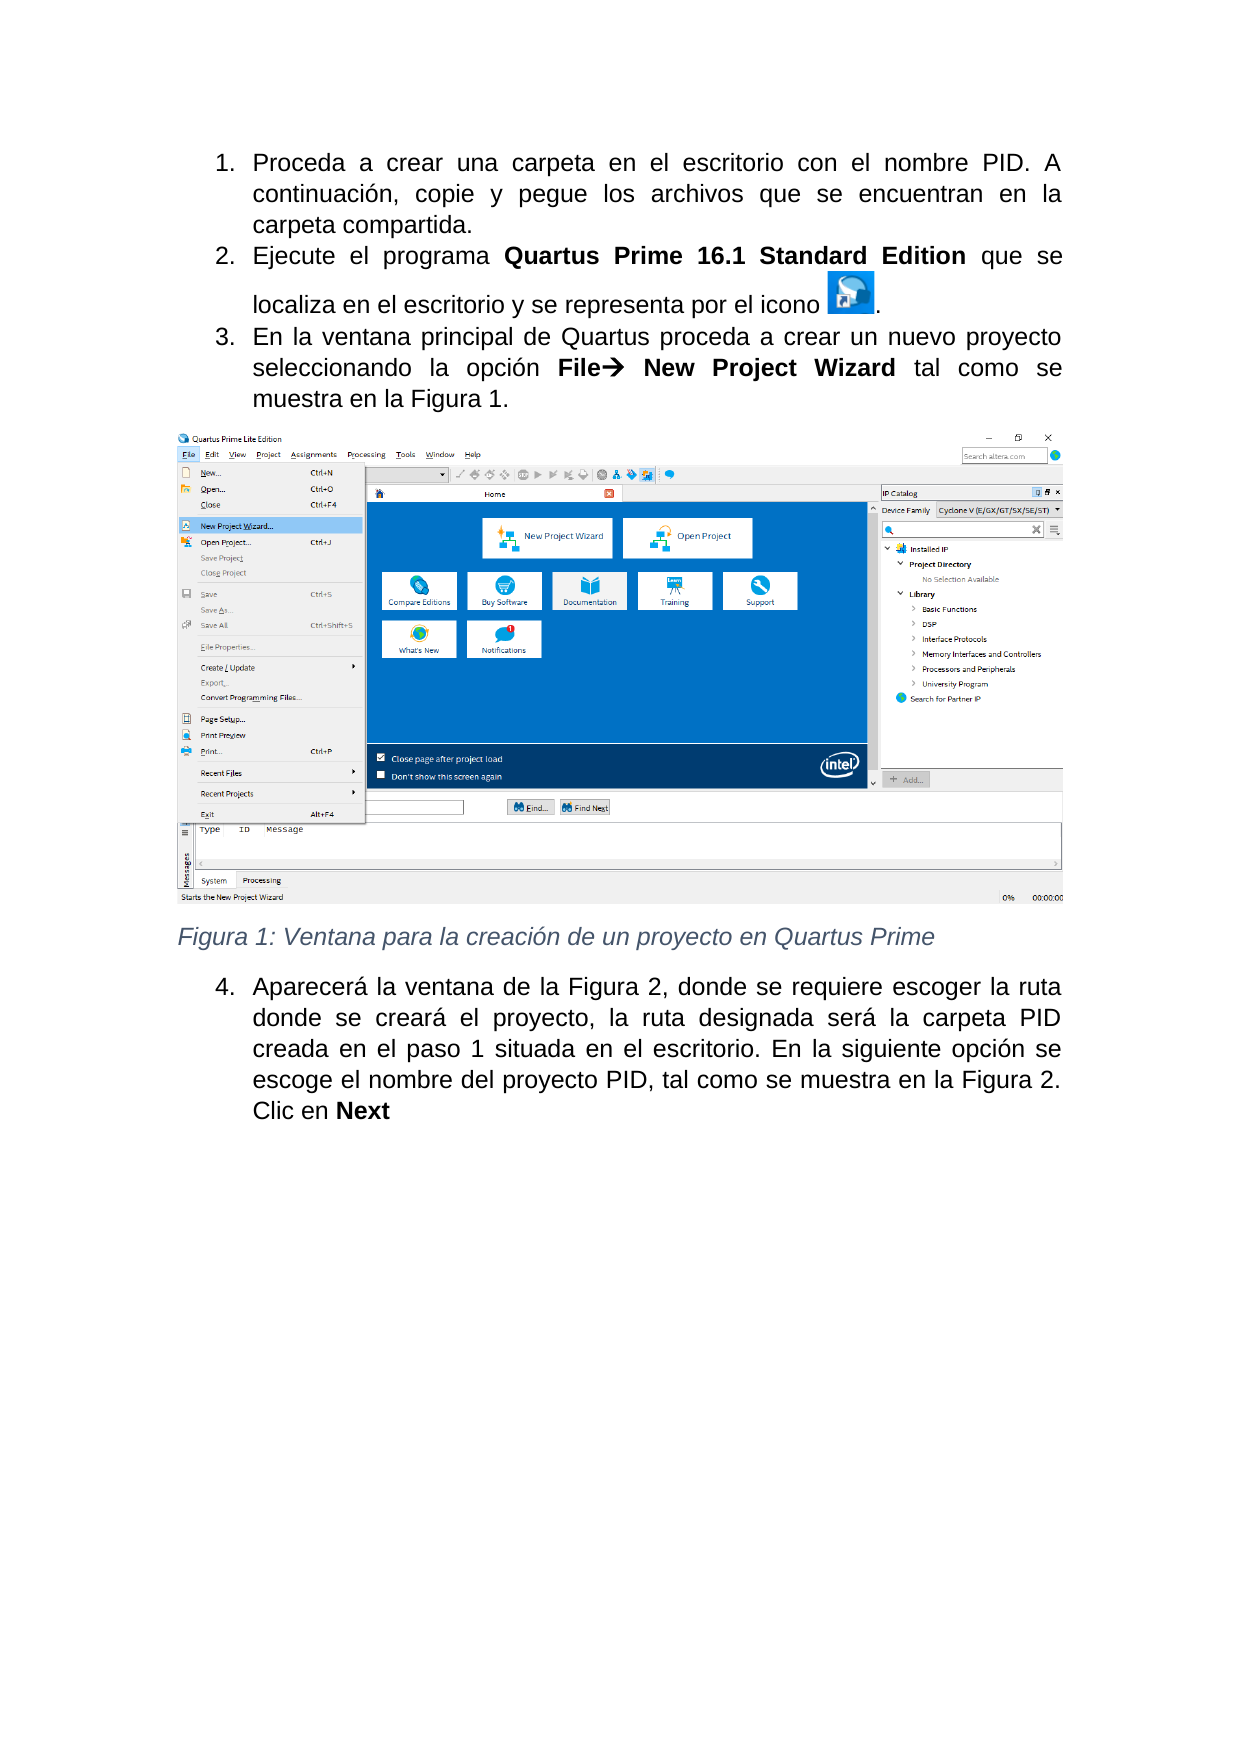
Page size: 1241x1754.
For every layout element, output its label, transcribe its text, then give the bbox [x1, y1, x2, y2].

picture [177, 431, 1063, 904]
list Proceda a crear una carpeta en el escritorio con el nombre PID. A continuación, copie y pegue los archivos que se encuentran en la carpeta compartida. [215, 148, 1063, 238]
list Aparecerá la ventana de la Figura 2, donde se requiere escoger la ruta donde se creará el proyecto, la ruta designada será la carpeta PID creada en el paso 1 situada en el escritorio. En la siguiente opción se escoge el nombre del proyecto PID, tal como se muestra en la Figura 2. Clic en Next [215, 972, 1063, 1125]
list Ejecute el programa Quartus Prime 16.1 Standard Edition que se localiza en el escritorio y se representa por el icono . [215, 241, 1063, 319]
text Figura 1: Ventana para la creación de un proyecto en Quartus Prime [177, 922, 1063, 951]
picture [827, 271, 875, 314]
list En la ventana principal de Quartus proceda a crear un nuevo proyecto seleccionando la opción File New Project Wizard tal como se muestra en la Figura 1. [215, 322, 1063, 412]
